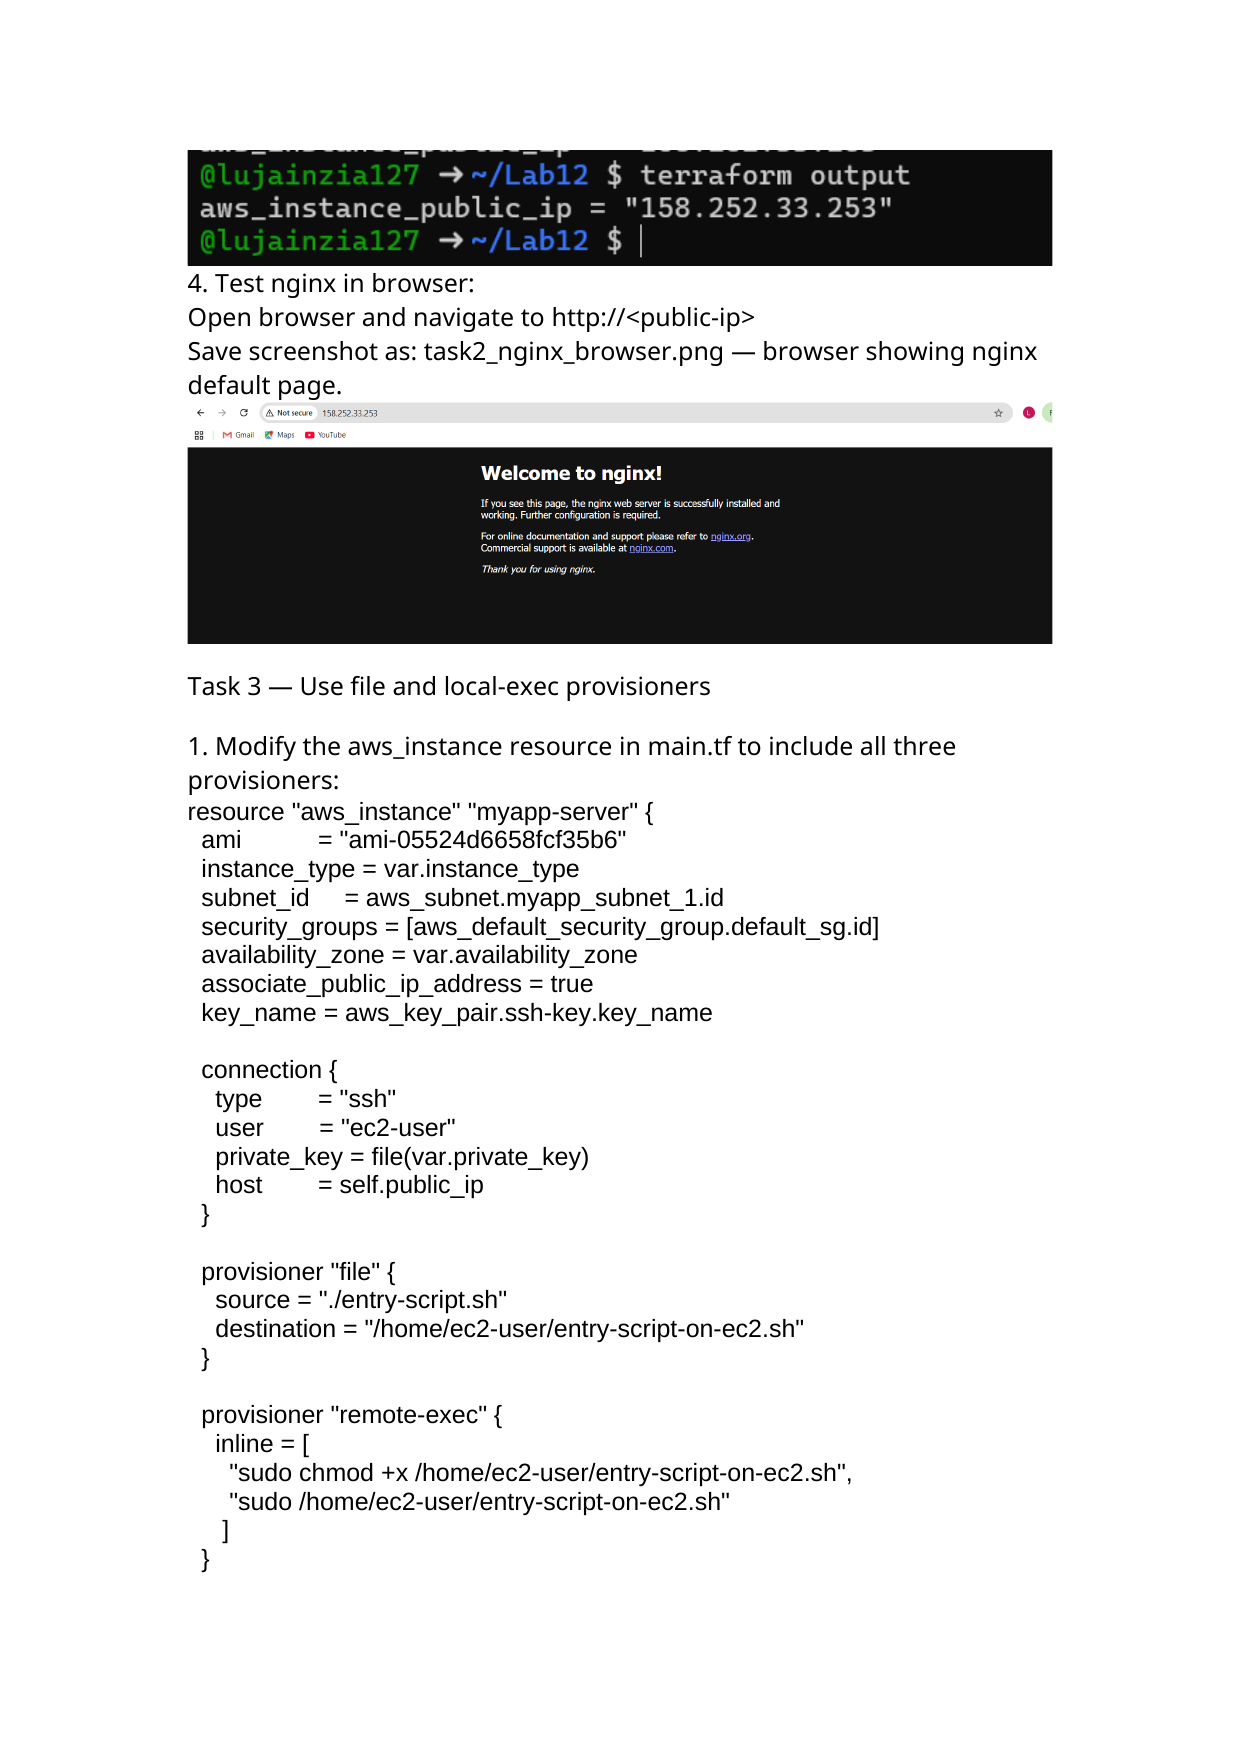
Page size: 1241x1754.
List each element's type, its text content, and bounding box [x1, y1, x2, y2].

text } [187, 1544, 1053, 1573]
text subnet_id = aws_subnet.myapp_subnet_1.id [187, 883, 1053, 912]
text Save screenshot as: task2_nginx_browser.png — browser showing nginx default page. [187, 334, 1053, 402]
text inline = [ [187, 1429, 1053, 1458]
text source = "./entry-script.sh" [187, 1285, 1053, 1314]
text destination = "/home/ec2-user/entry-script-on-ec2.sh" [187, 1314, 1053, 1343]
text availability_zone = var.availability_zone [187, 940, 1053, 969]
list Test nginx in browser: [187, 266, 1053, 300]
picture [187, 150, 1053, 266]
text user = "ec2-user" [187, 1113, 1053, 1142]
picture [187, 402, 1053, 644]
text connection { [187, 1055, 1053, 1084]
text ] [187, 1515, 1053, 1544]
list Modify the aws_instance resource in main.tf to include all three provisioners: [187, 728, 1053, 797]
text Open browser and navigate to http://<public-ip> [187, 300, 1053, 334]
text ami = "ami-05524d6658fcf35b6" [187, 825, 1053, 854]
text "sudo /home/ec2-user/entry-script-on-ec2.sh" [187, 1487, 1053, 1515]
text host = self.public_ip [187, 1170, 1053, 1199]
text type = "ssh" [187, 1084, 1053, 1113]
text "sudo chmod +x /home/ec2-user/entry-script-on-ec2.sh", [187, 1458, 1053, 1487]
text } [187, 1199, 1053, 1228]
text instance_type = var.instance_type [187, 854, 1053, 883]
text key_name = aws_key_pair.ssh-key.key_name [187, 998, 1053, 1027]
text provisioner "remote-exec" { [187, 1400, 1053, 1429]
text } [187, 1343, 1053, 1372]
text provisioner "file" { [187, 1257, 1053, 1285]
text security_groups = [aws_default_security_group.default_sg.id] [187, 912, 1053, 940]
text private_key = file(var.private_key) [187, 1142, 1053, 1170]
text Task 3 — Use file and local-exec provisioners [187, 669, 1053, 703]
text associate_public_ip_address = true [187, 969, 1053, 998]
text resource "aws_instance" "myapp-server" { [187, 797, 1053, 825]
